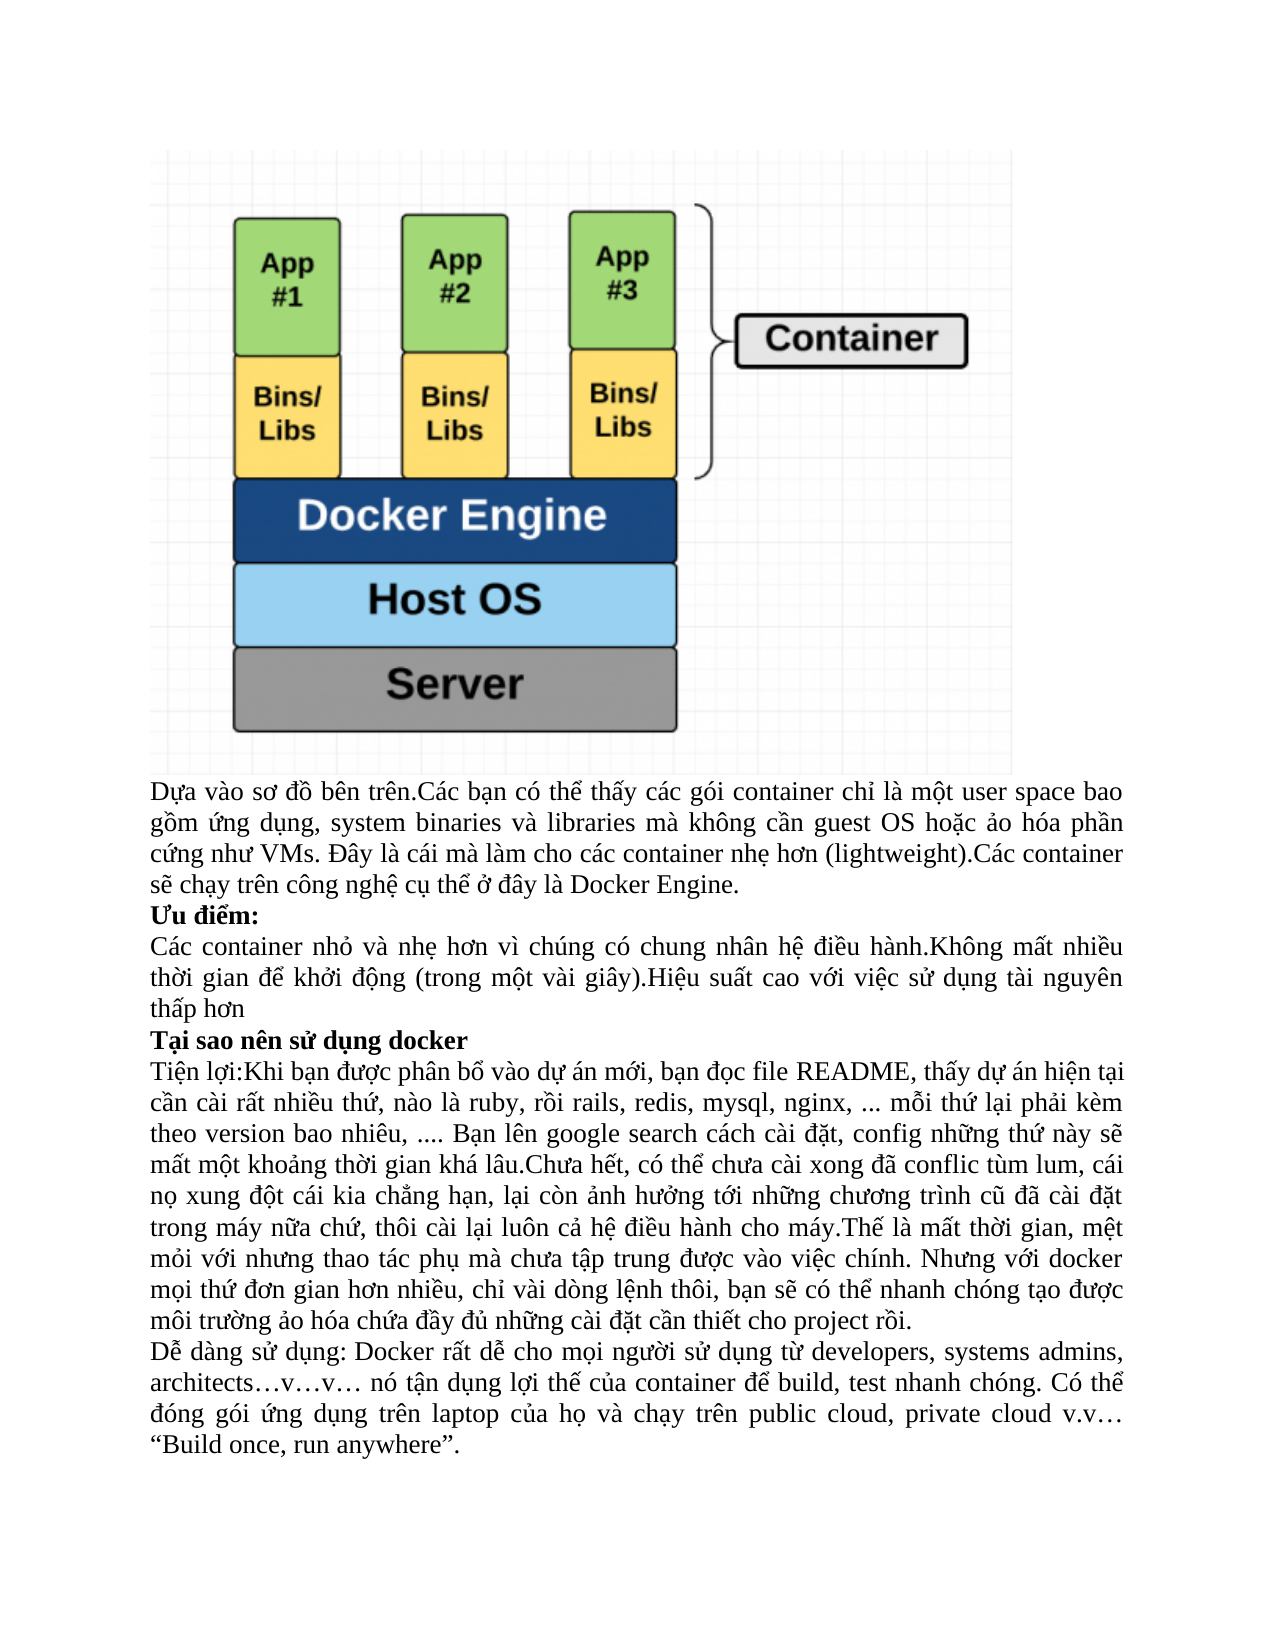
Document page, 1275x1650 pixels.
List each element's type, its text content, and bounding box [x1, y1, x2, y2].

text Dựa vào sơ đồ bên trên.Các bạn có thể thấy các gói container chỉ là một user space bao gồm ứng dụng, system binaries và libraries mà không cần guest OS hoặc ảo hóa phần cứng như VMs. Đây là cái mà làm cho các container nhẹ hơn (lightweight).Các container sẽ chạy trên công nghệ cụ thể ở đây là Docker Engine. [150, 774, 1125, 899]
picture [150, 150, 1013, 775]
text Tại sao nên sử dụng docker [150, 1024, 1125, 1055]
text Ưu điểm: [150, 899, 1125, 930]
text Tiện lợi:Khi bạn được phân bổ vào dự án mới, bạn đọc file README, thấy dự án hiện tại cần cài rất nhiều thứ, nào là ruby, rồi rails, redis, mysql, nginx, ... mỗi thứ lại phải kèm theo version bao nhiêu, .... Bạn lên google search cách cài đặt, config những thứ này sẽ mất một khoảng thời gian khá lâu.Chưa hết, có thể chưa cài xong đã conflic tùm lum, cái nọ xung đột cái kia chẳng hạn, lại còn ảnh hưởng tới những chương trình cũ đã cài đặt trong máy nữa chứ, thôi cài lại luôn cả hệ điều hành cho máy.Thế là mất thời gian, mệt mỏi với nhưng thao tác phụ mà chưa tập trung được vào việc chính. Nhưng với docker mọi thứ đơn gian hơn nhiều, chỉ vài dòng lệnh thôi, bạn sẽ có thể nhanh chóng tạo được môi trường ảo hóa chứa đầy đủ những cài đặt cần thiết cho project rồi. [150, 1055, 1125, 1335]
text Dễ dàng sử dụng: Docker rất dễ cho mọi người sử dụng từ developers, systems admins, architects…v…v… nó tận dụng lợi thế của container để build, test nhanh chóng. Có thể đóng gói ứng dụng trên laptop của họ và chạy trên public cloud, private cloud v.v… “Build once, run anywhere”. [150, 1335, 1125, 1460]
text Các container nhỏ và nhẹ hơn vì chúng có chung nhân hệ điều hành.Không mất nhiều thời gian để khởi động (trong một vài giây).Hiệu suất cao với việc sử dụng tài nguyên thấp hơn [150, 930, 1125, 1024]
